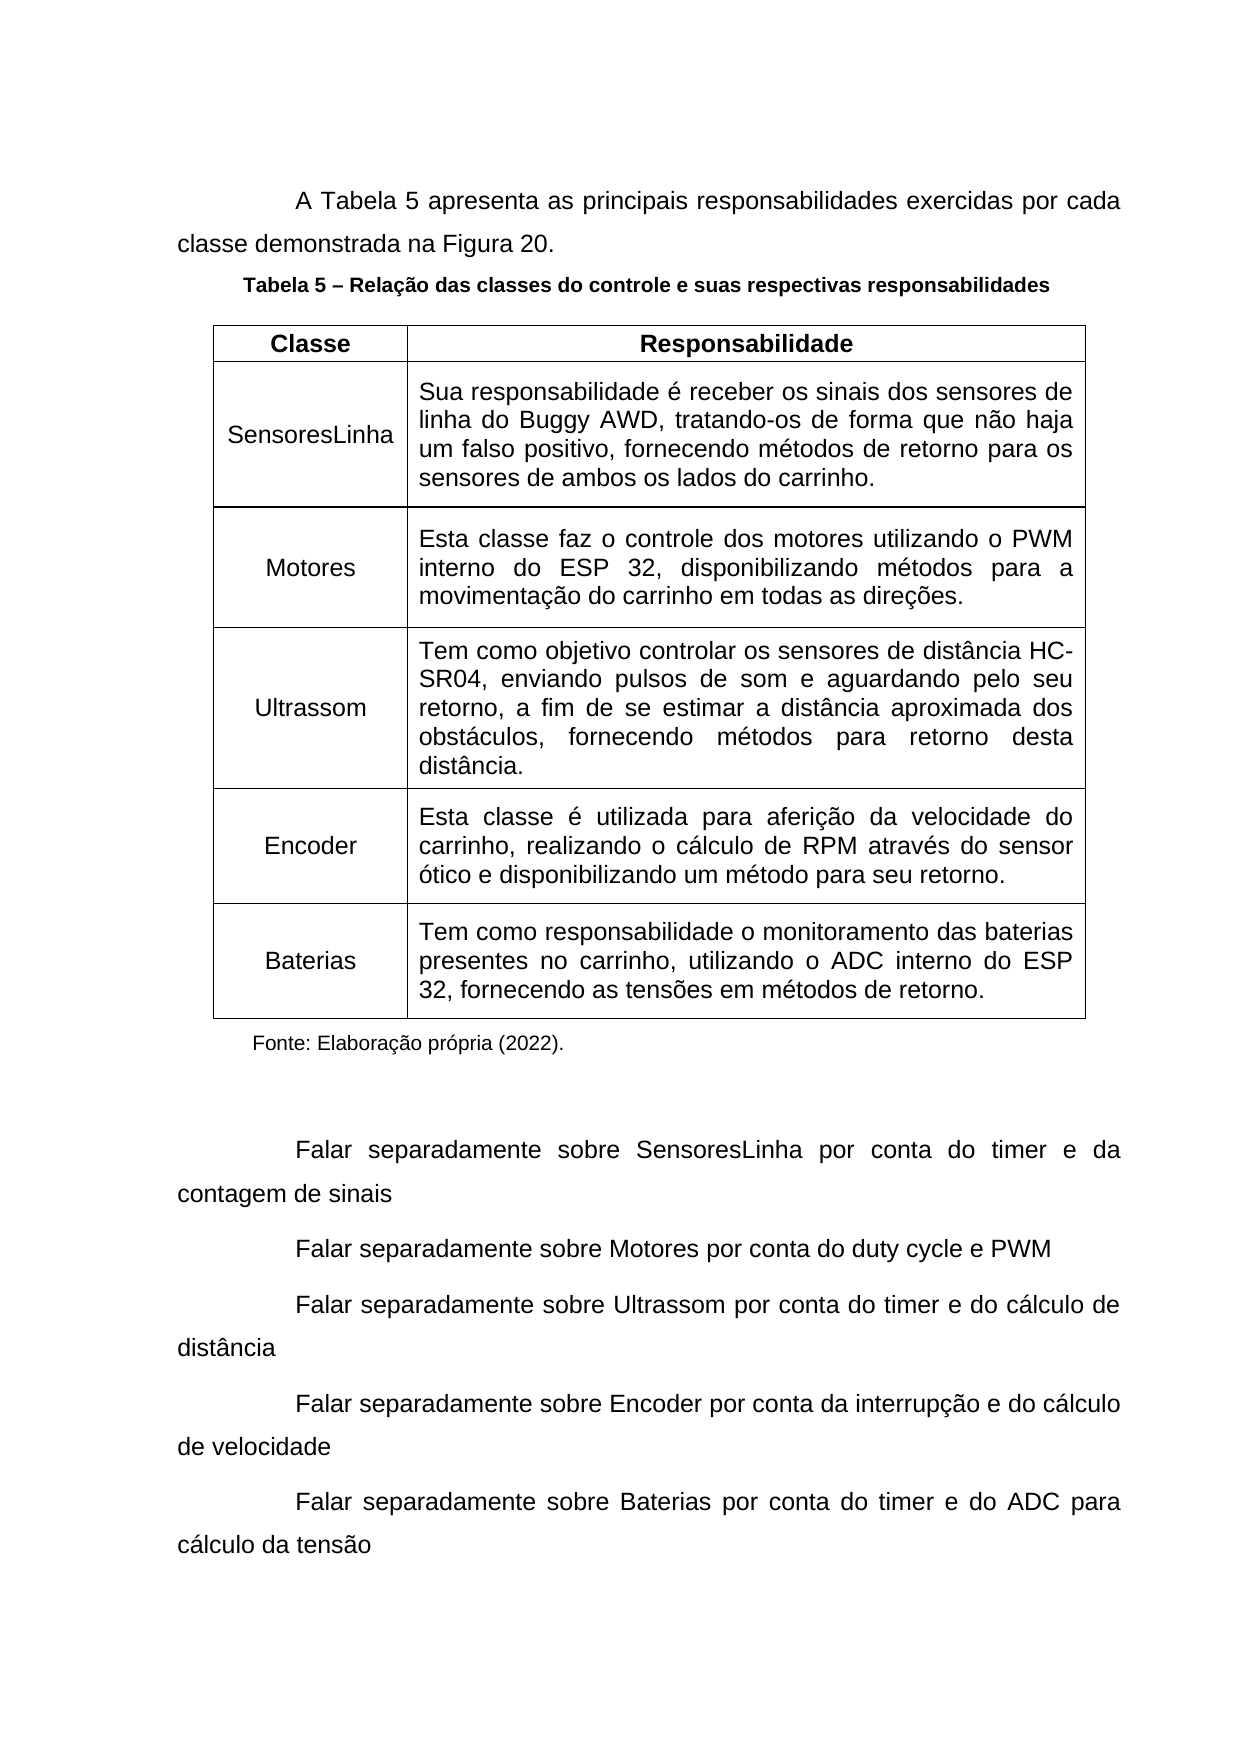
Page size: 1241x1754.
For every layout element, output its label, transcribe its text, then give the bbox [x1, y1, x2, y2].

table_cell Baterias [214, 904, 407, 1017]
table_cell Motores [214, 508, 407, 627]
text Falar separadamente sobre SensoresLinha por conta do timer e da contagem de sinais [177, 1136, 1122, 1207]
text Falar separadamente sobre Motores por conta do duty cycle e PWM [177, 1234, 1122, 1263]
table_cell Ultrassom [214, 628, 407, 788]
text Falar separadamente sobre Baterias por conta do timer e do ADC para cálculo da tensão [177, 1487, 1122, 1559]
table_cell Esta classe é utilizada para aferição da velocidade do carrinho, realizando o cálculo de RPM através do sensor ótico e disponibilizando um método para seu retorno. [408, 789, 1085, 902]
text Fonte: Elaboração própria (2022). [177, 1031, 1122, 1055]
table_cell Esta classe faz o controle dos motores utilizando o PWM interno do ESP 32, disponibilizando métodos para a movimentação do carrinho em todas as direções. [408, 508, 1085, 627]
table_cell Encoder [214, 789, 407, 902]
text Tabela 5 – Relação das classes do controle e suas respectivas responsabilidades [177, 272, 1122, 325]
table_cell SensoresLinha [214, 362, 407, 506]
text Falar separadamente sobre Ultrassom por conta do timer e do cálculo de distância [177, 1290, 1122, 1362]
table_cell Tem como responsabilidade o monitoramento das baterias presentes no carrinho, utilizando o ADC interno do ESP 32, fornecendo as tensões em métodos de retorno. [408, 904, 1085, 1017]
table_cell Tem como objetivo controlar os sensores de distância HC-SR04, enviando pulsos de som e aguardando pelo seu retorno, a fim de se estimar a distância aproximada dos obstáculos, fornecendo métodos para retorno desta distância. [408, 628, 1085, 788]
text Falar separadamente sobre Encoder por conta da interrupção e do cálculo de velocidade [177, 1389, 1122, 1461]
table_cell Sua responsabilidade é receber os sinais dos sensores de linha do Buggy AWD, tratando-os de forma que não haja um falso positivo, fornecendo métodos de retorno para os sensores de ambos os lados do carrinho. [408, 362, 1085, 506]
text A Tabela 5 apresenta as principais responsabilidades exercidas por cada classe demonstrada na Figura 20. [177, 186, 1122, 258]
table_header Responsabilidade [408, 326, 1085, 361]
table_header Classe [214, 326, 407, 361]
